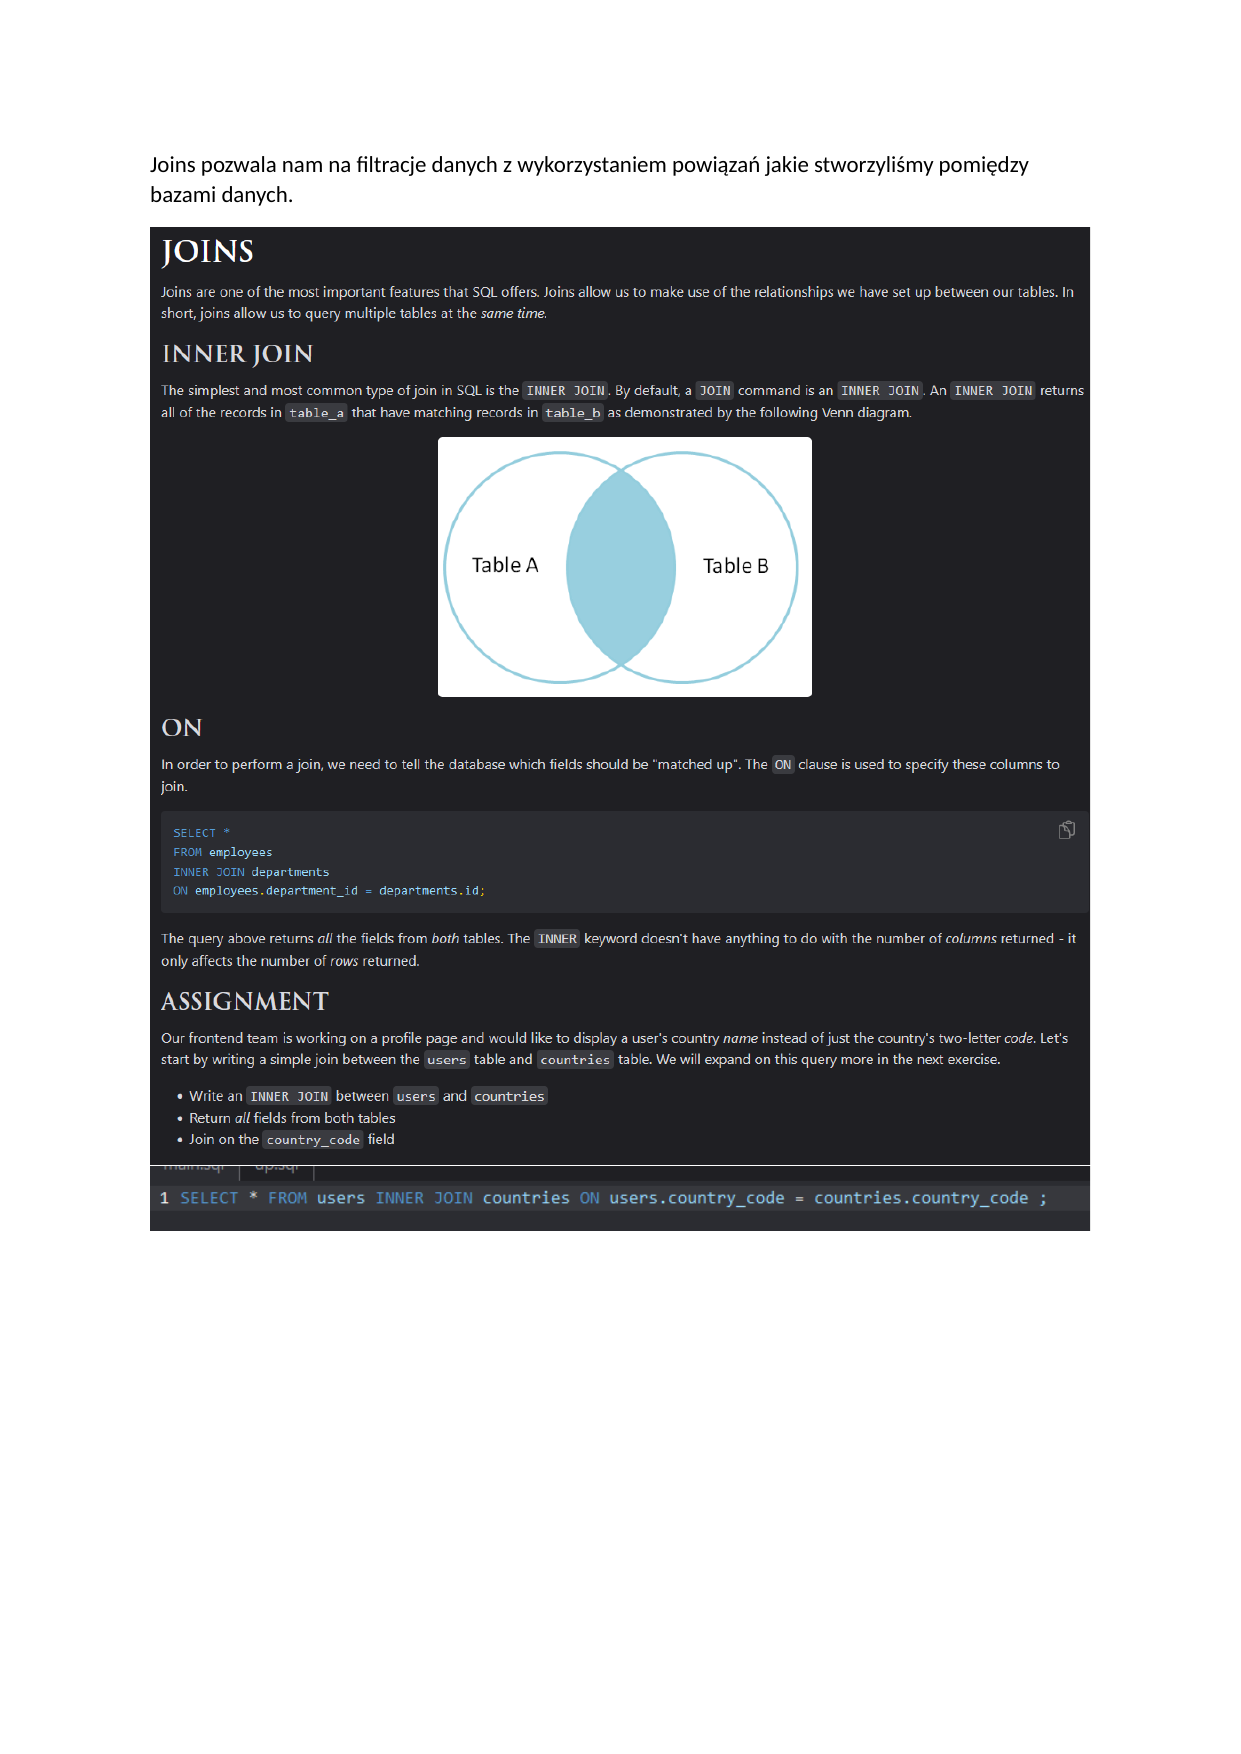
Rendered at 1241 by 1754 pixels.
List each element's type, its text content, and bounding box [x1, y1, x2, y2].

picture [150, 1166, 1091, 1231]
picture [150, 227, 1091, 1165]
text Joins pozwala nam na filtracje danych z wykorzystaniem powiązań jakie stworzyliśmy pomiędzy bazami danych. [150, 150, 1090, 208]
